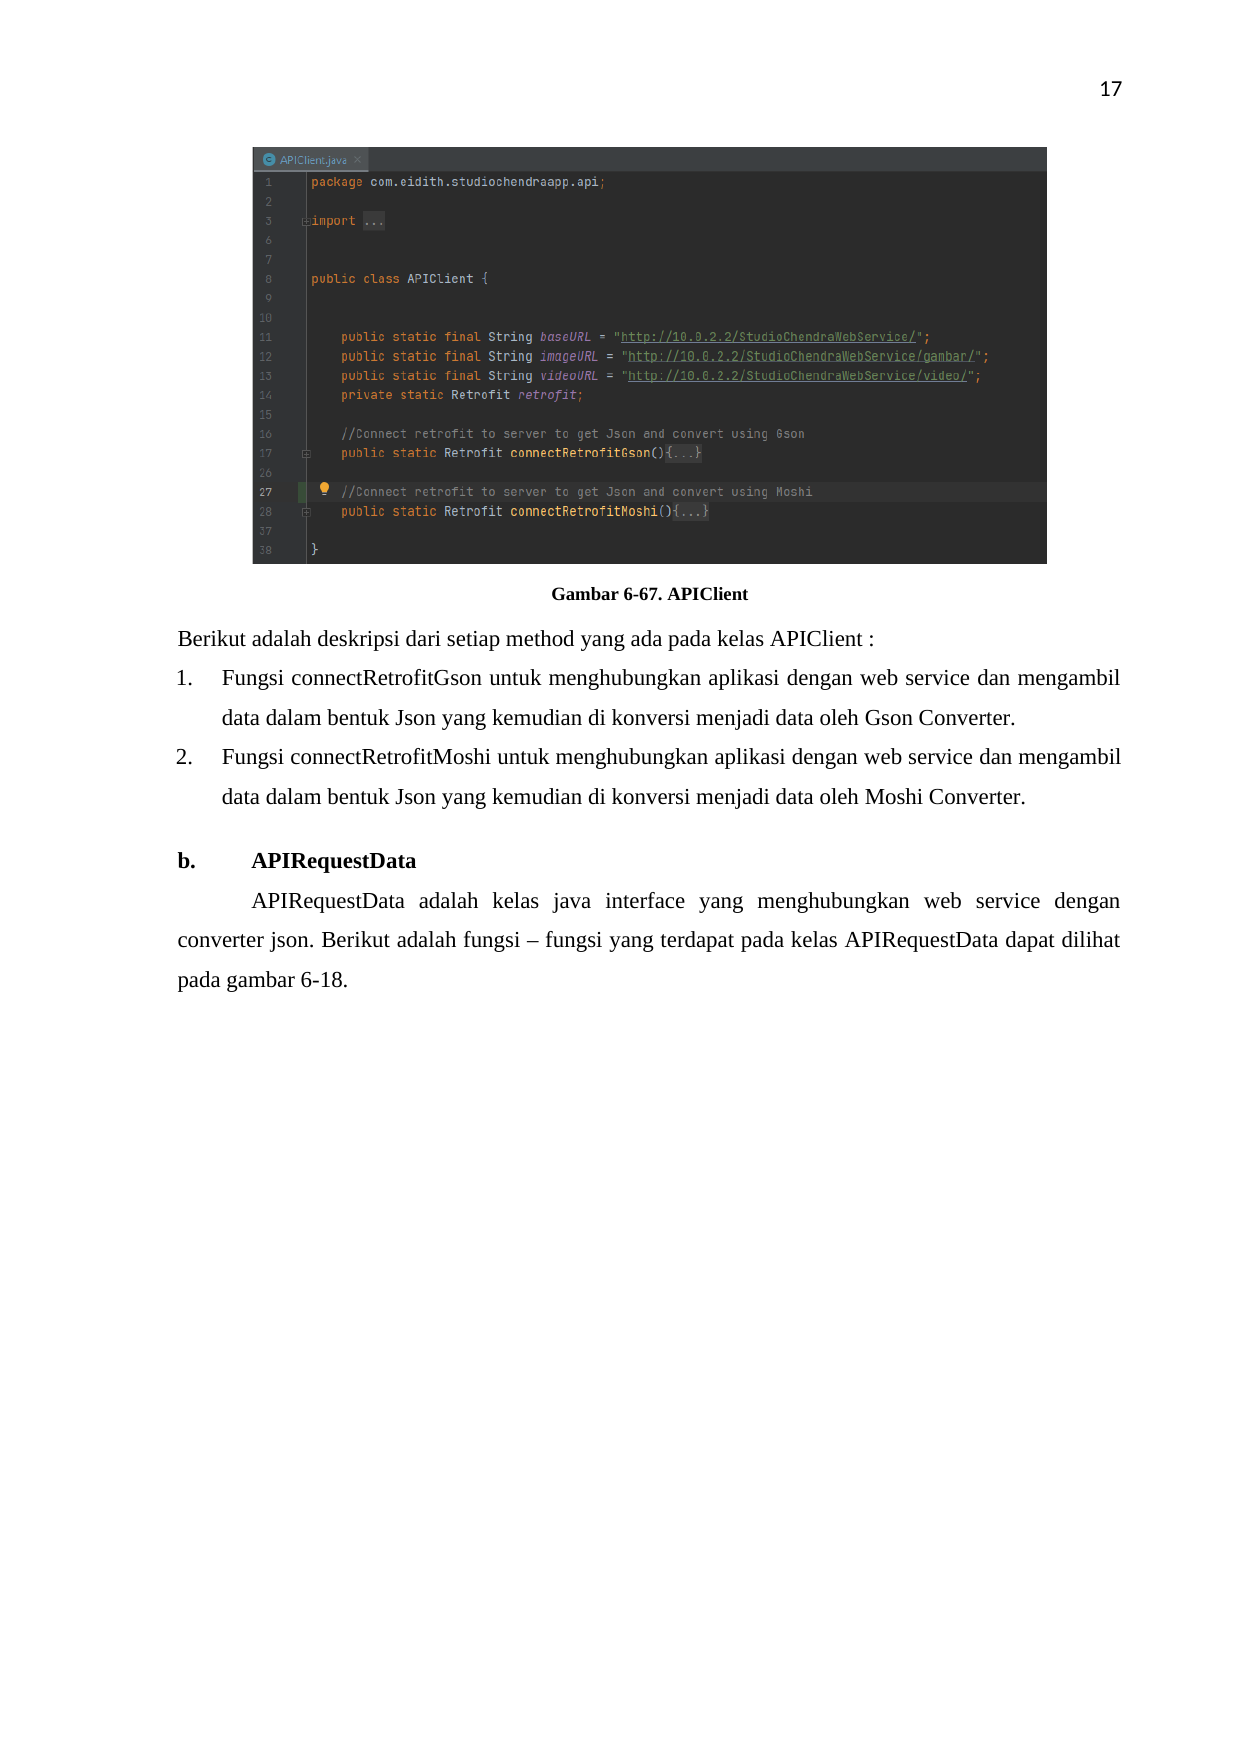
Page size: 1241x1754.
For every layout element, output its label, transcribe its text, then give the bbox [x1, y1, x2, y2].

text Berikut adalah deskripsi dari setiap method yang ada pada kelas APIClient : [177, 625, 1122, 651]
picture [252, 147, 1047, 564]
list Fungsi connectRetrofitGson untuk menghubungkan aplikasi dengan web service dan mengambil data dalam bentuk Json yang kemudian di konversi menjadi data oleh Gson Converter. [184, 664, 1122, 730]
subtitle APIRequestData [177, 847, 1122, 874]
list Fungsi connectRetrofitMoshi untuk menghubungkan aplikasi dengan web service dan mengambil data dalam bentuk Json yang kemudian di konversi menjadi data oleh Moshi Converter. [184, 743, 1122, 809]
text APIRequestData adalah kelas java interface yang menghubungkan web service dengan converter json. Berikut adalah fungsi – fungsi yang terdapat pada kelas APIRequestData dapat dilihat pada gambar 6-18. [177, 887, 1122, 992]
